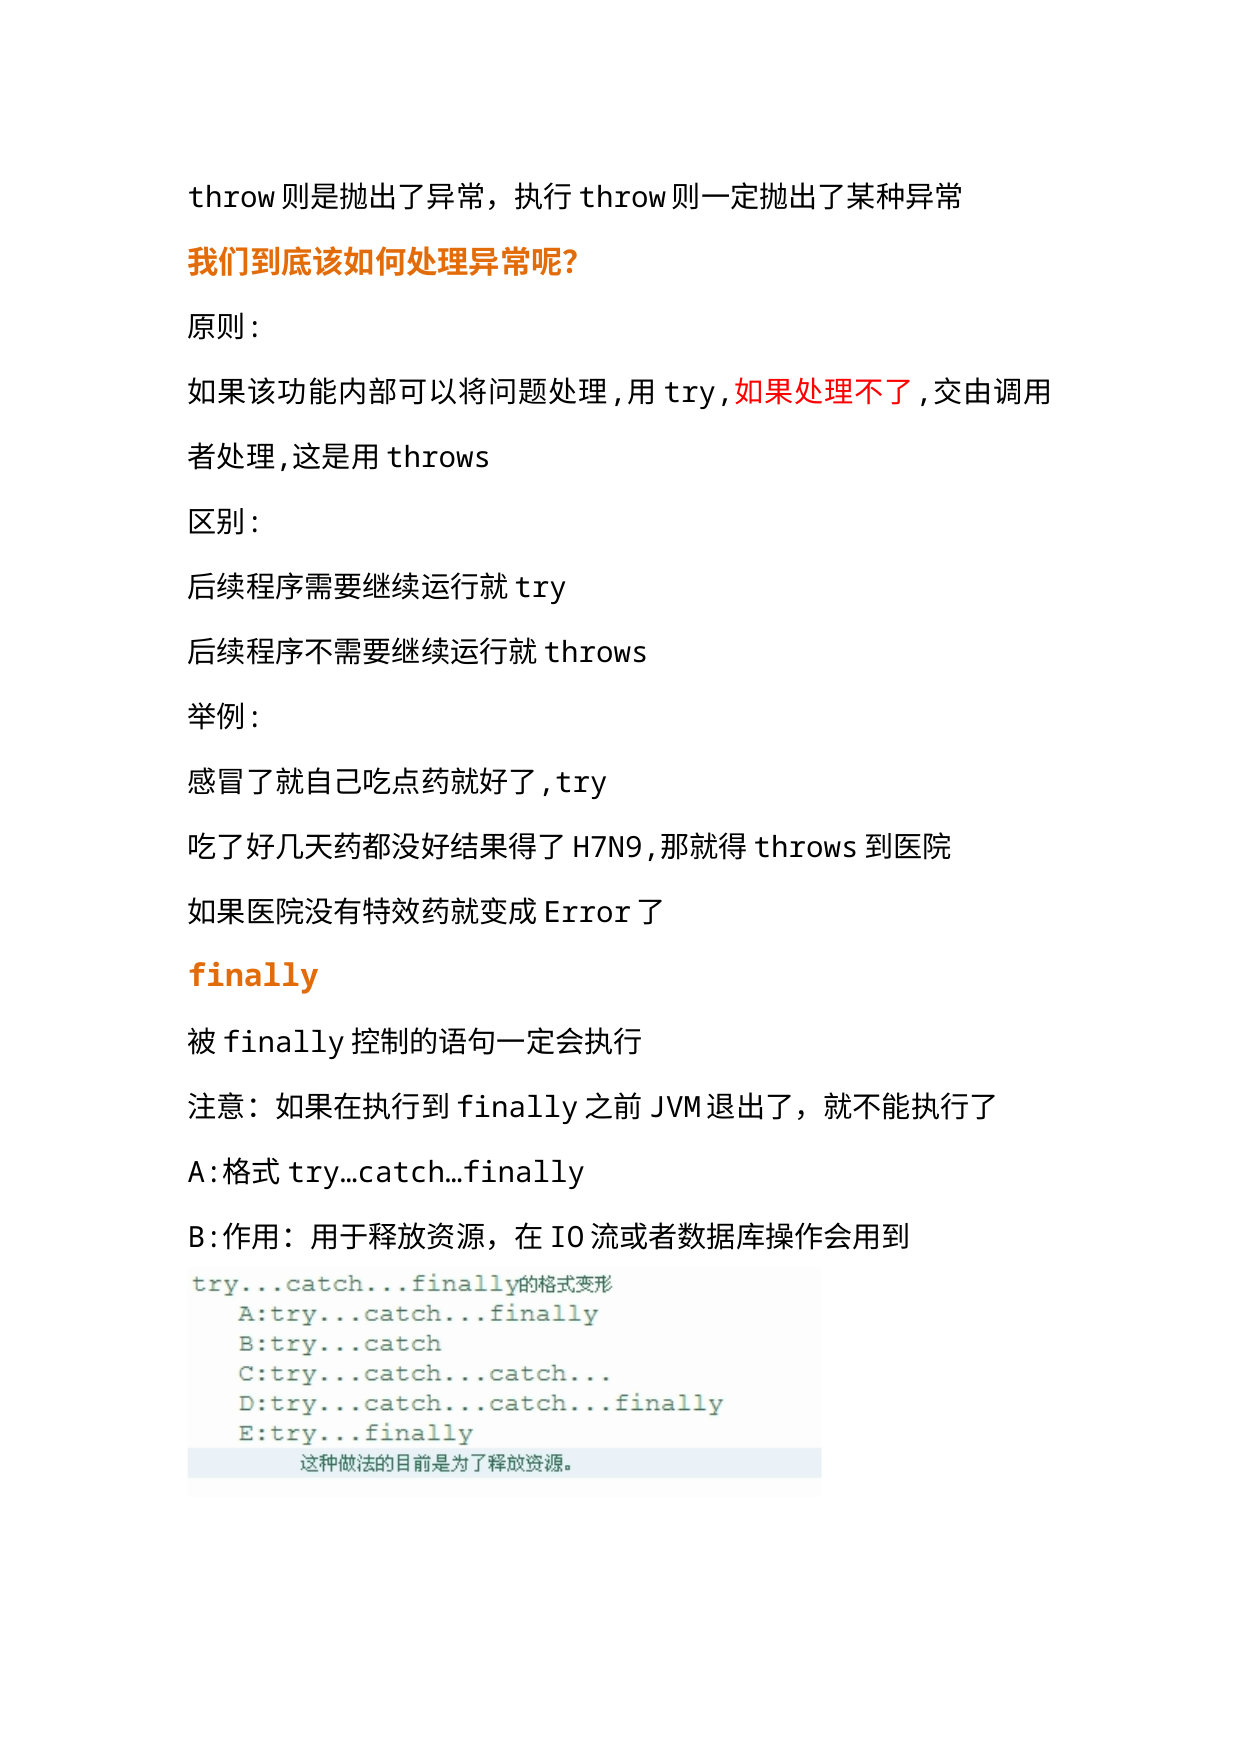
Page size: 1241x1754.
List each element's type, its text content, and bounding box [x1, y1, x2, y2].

picture [187, 1267, 822, 1497]
text 原则: [187, 292, 1053, 357]
text 举例: [187, 682, 1053, 747]
text throw则是抛出了异常，执行throw则一定抛出了某种异常 [187, 162, 1053, 227]
text 后续程序不需要继续运行就throws [187, 617, 1053, 682]
text B:作用：用于释放资源，在IO流或者数据库操作会用到 [187, 1202, 1053, 1267]
text A:格式 try…catch…finally [187, 1137, 1053, 1202]
text 被finally控制的语句一定会执行 [187, 1007, 1053, 1072]
text finally [187, 942, 1053, 1007]
text 区别: [187, 487, 1053, 552]
text 我们到底该如何处理异常呢？ [187, 227, 1053, 292]
text 如果该功能内部可以将问题处理,用try,如果处理不了,交由调用者处理,这是用throws [187, 357, 1053, 487]
text 注意：如果在执行到finally之前JVM退出了，就不能执行了 [187, 1072, 1053, 1137]
text 吃了好几天药都没好结果得了H7N9,那就得throws到医院 [187, 812, 1053, 877]
text 感冒了就自己吃点药就好了,try [187, 747, 1053, 812]
text 后续程序需要继续运行就try [187, 552, 1053, 617]
text 如果医院没有特效药就变成Error了 [187, 877, 1053, 942]
